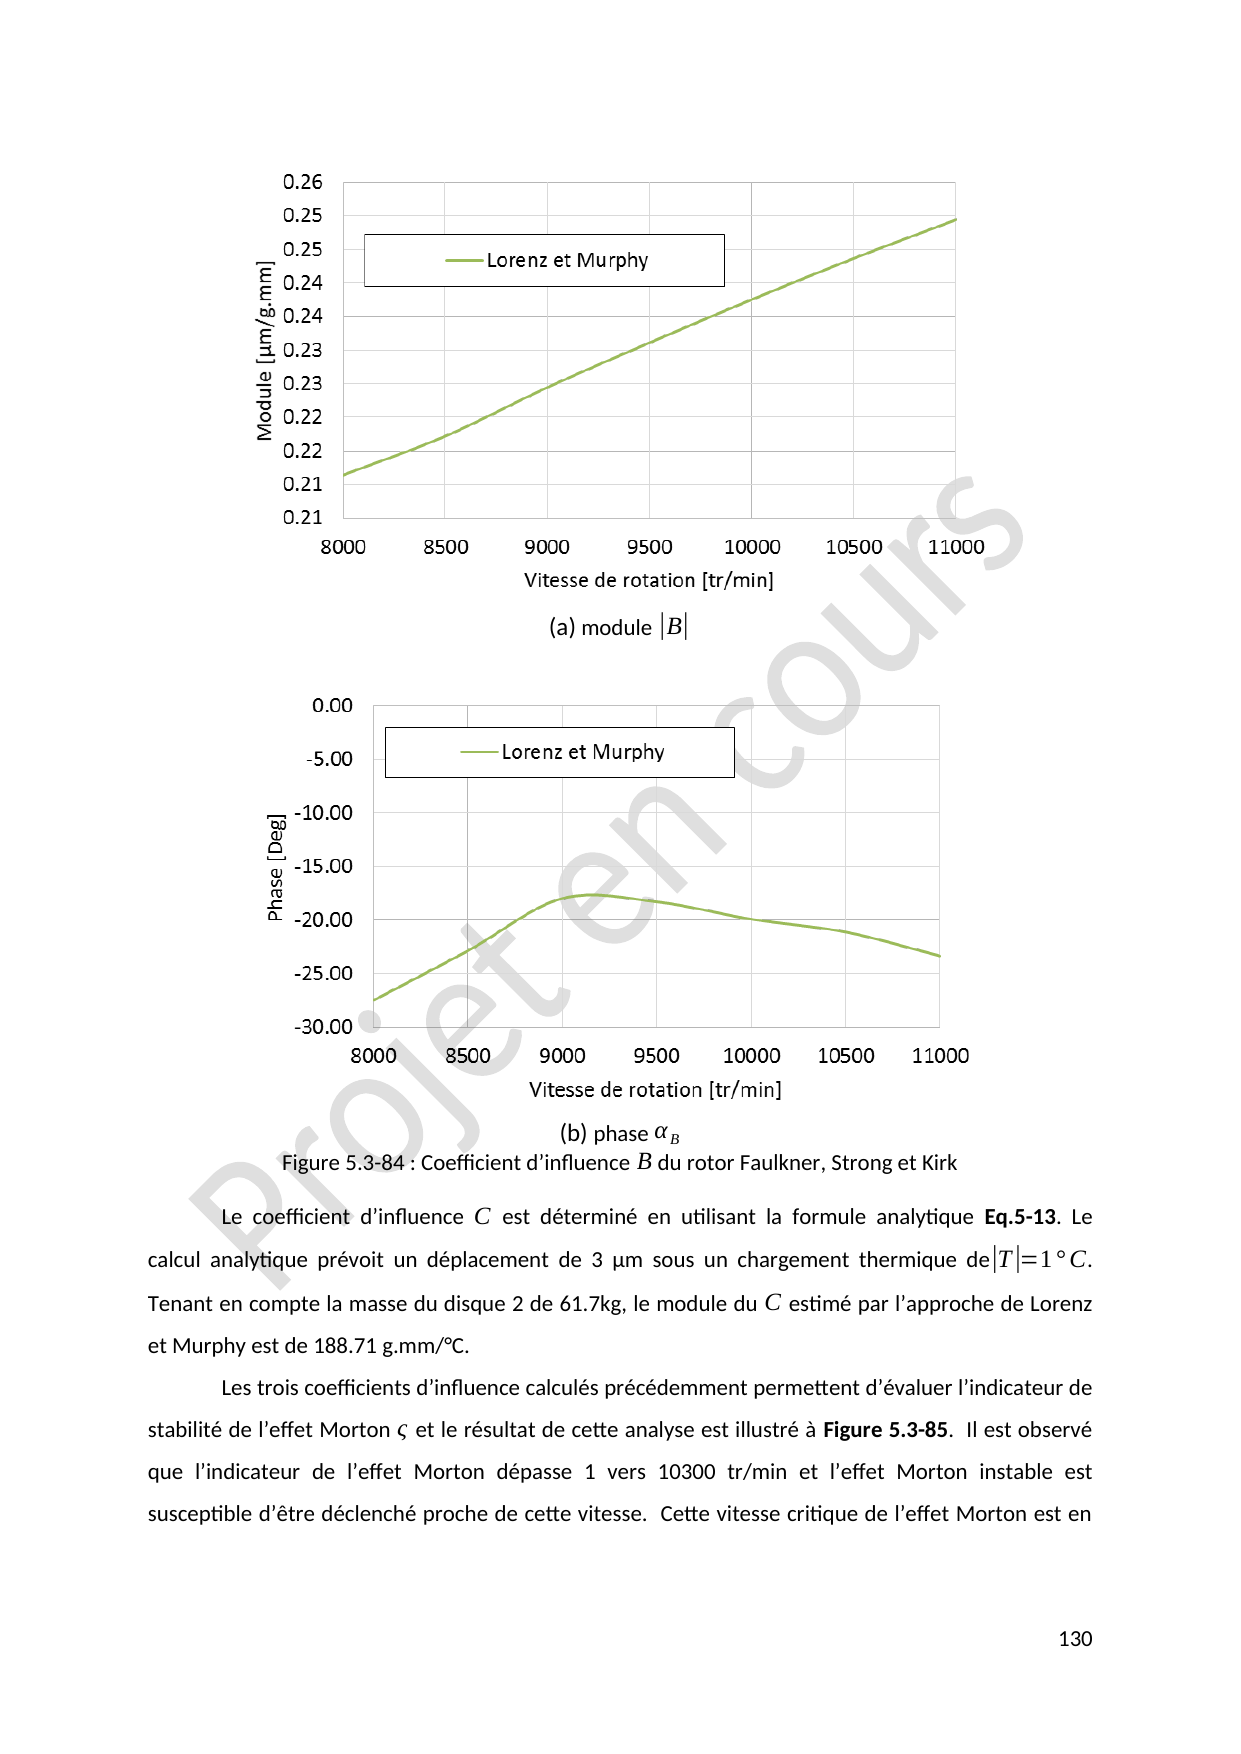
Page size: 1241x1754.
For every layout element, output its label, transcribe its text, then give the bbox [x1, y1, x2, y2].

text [148, 1373, 1093, 1527]
picture [251, 672, 988, 1117]
text Le coefficient d’influence est déterminé en utilisant la formule analytique Eq.5-13. Le calcul analytique prévoit un déplacement de 3 µm sous un chargement thermique de. Tenant en compte la masse du disque 2 de 61.7kg, le module du estimé par l’approche de Lorenz et Murphy est de 188.71 g.mm/°C. [148, 1202, 1093, 1359]
table_header (a) module [148, 148, 1092, 642]
table_cell (b) phase [148, 642, 1092, 1148]
picture [232, 147, 1007, 612]
